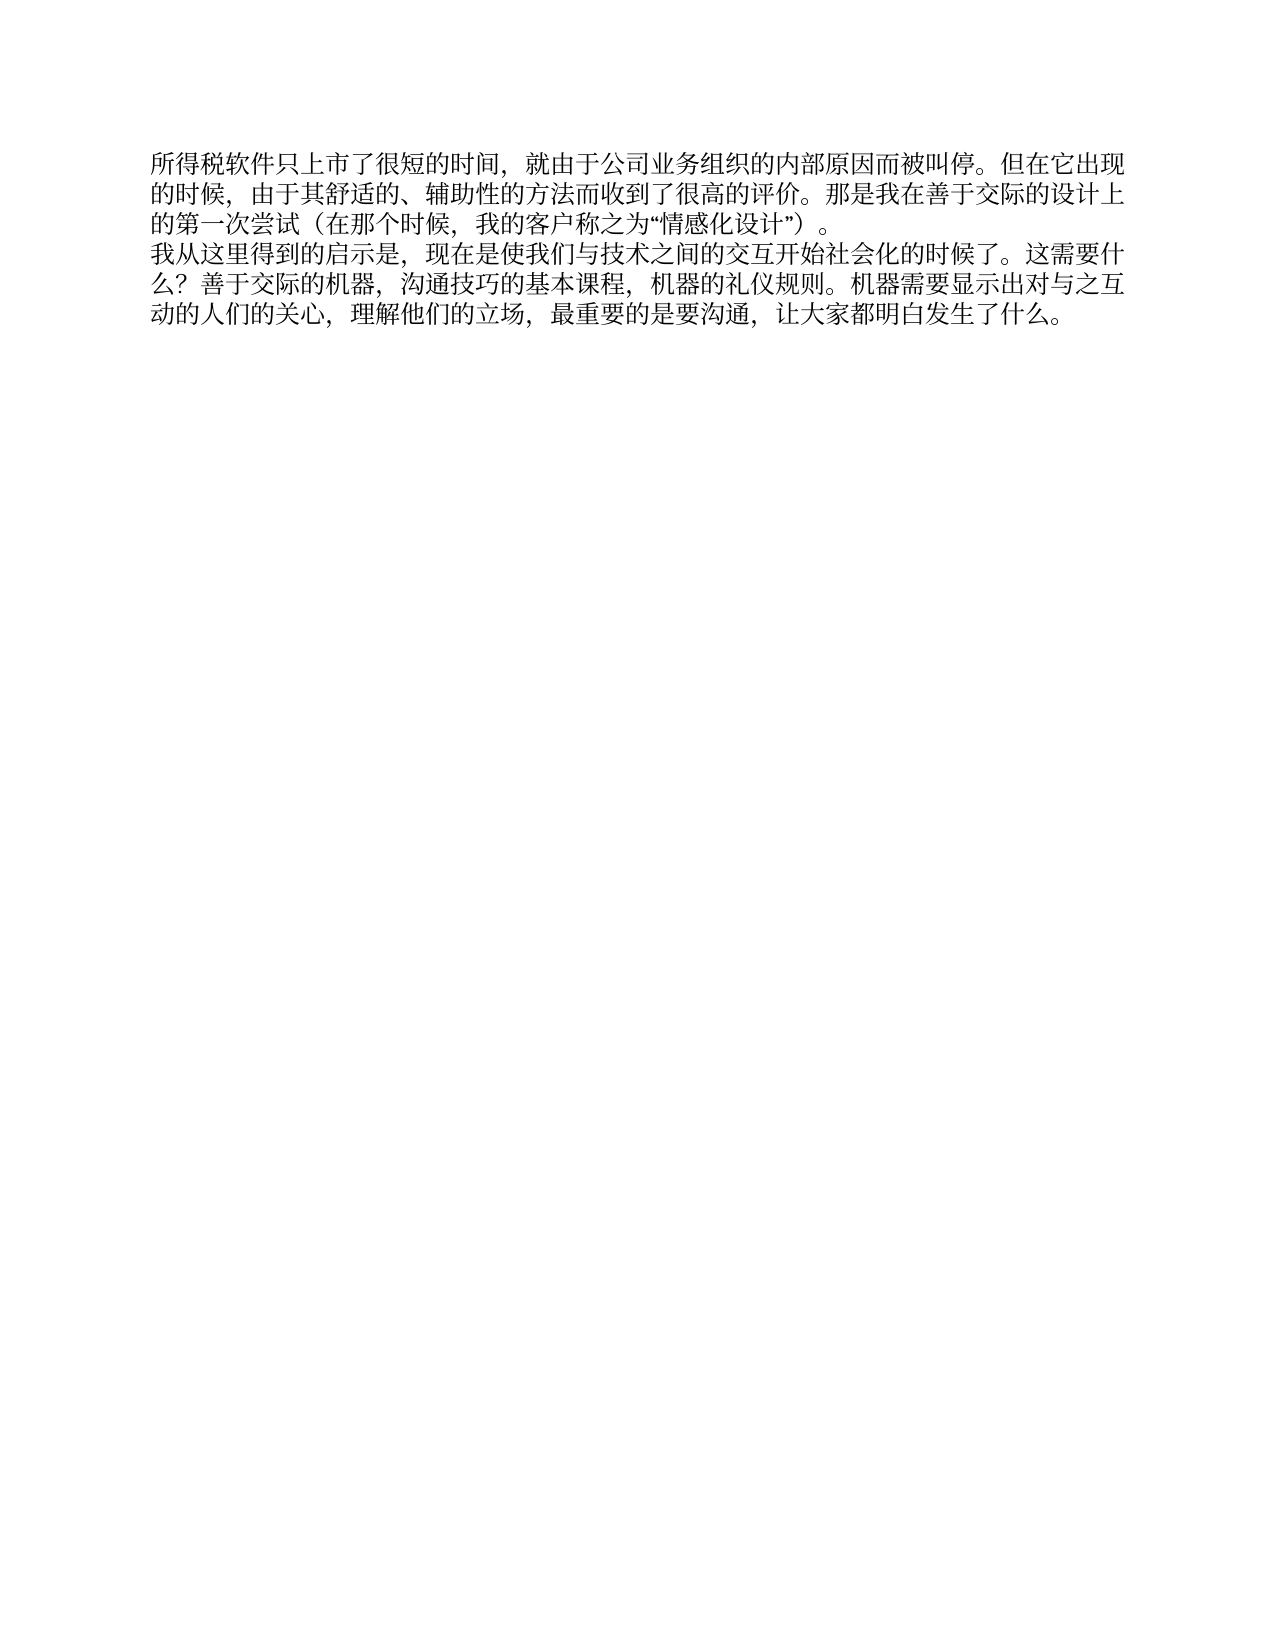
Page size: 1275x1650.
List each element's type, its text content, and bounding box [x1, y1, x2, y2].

text 所得税软件只上市了很短的时间，就由于公司业务组织的内部原因而被叫停。但在它出现的时候，由于其舒适的、辅助性的方法而收到了很高的评价。那是我在善于交际的设计上的第一次尝试（在那个时候，我的客户称之为“情感化设计”）。 [150, 150, 1125, 240]
text 我从这里得到的启示是，现在是使我们与技术之间的交互开始社会化的时候了。这需要什么？善于交际的机器，沟通技巧的基本课程，机器的礼仪规则。机器需要显示出对与之互动的人们的关心，理解他们的立场，最重要的是要沟通，让大家都明白发生了什么。 [150, 240, 1125, 330]
